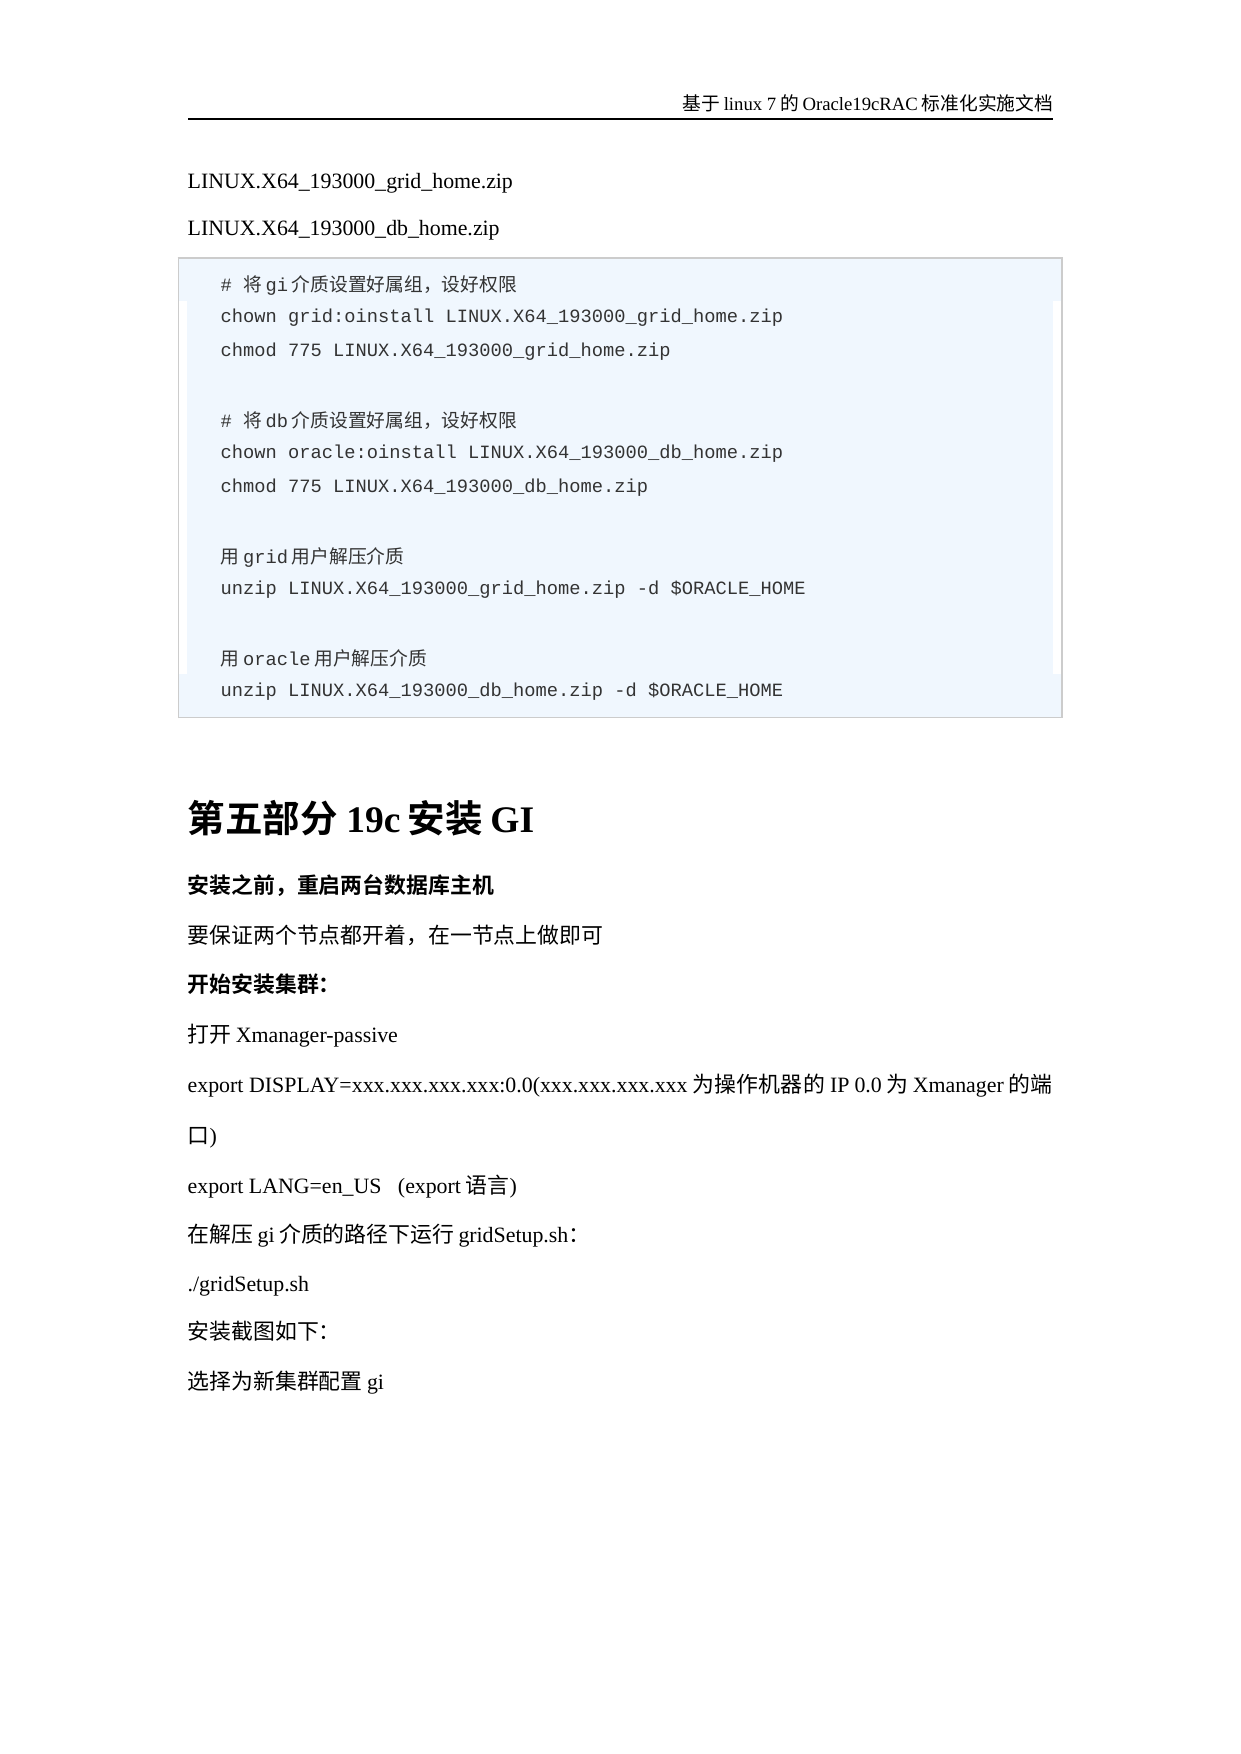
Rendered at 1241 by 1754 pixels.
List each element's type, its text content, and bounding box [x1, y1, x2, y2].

text 安装之前，重启两台数据库主机 [187, 867, 1053, 901]
text ./gridSetup.sh [187, 1266, 1053, 1300]
text chown grid:oinstall LINUX.X64_193000_grid_home.zip [187, 301, 1053, 335]
text LINUX.X64_193000_grid_home.zip [187, 164, 1053, 198]
text export DISPLAY=xxx.xxx.xxx.xxx:0.0(xxx.xxx.xxx.xxx为操作机器的IP 0.0为Xmanager的端口) [187, 1066, 1053, 1151]
text chmod 775 LINUX.X64_193000_grid_home.zip [187, 335, 1053, 369]
text chmod 775 LINUX.X64_193000_db_home.zip [187, 471, 1053, 504]
text 在解压gi介质的路径下运行gridSetup.sh： [187, 1216, 1053, 1250]
text LINUX.X64_193000_db_home.zip [187, 210, 1053, 244]
text 用oracle用户解压介质 [187, 640, 1053, 664]
text 安装截图如下： [187, 1313, 1053, 1347]
text chown oracle:oinstall LINUX.X64_193000_db_home.zip [187, 437, 1053, 471]
text 用grid用户解压介质 [187, 538, 1053, 572]
text 开始安装集群： [187, 966, 1053, 1000]
text unzip LINUX.X64_193000_db_home.zip -d $ORACLE_HOME [179, 664, 1061, 717]
subtitle 第五部分 19c安装GI [187, 782, 1053, 850]
text 要保证两个节点都开着，在一节点上做即可 [187, 916, 1053, 950]
text # 将db介质设置好属组，设好权限 [187, 403, 1053, 437]
text 选择为新集群配置gi [187, 1362, 1053, 1396]
text 打开Xmanager-passive [187, 1016, 1053, 1050]
text unzip LINUX.X64_193000_grid_home.zip -d $ORACLE_HOME [187, 572, 1053, 606]
text export LANG=en_US (export语言) [187, 1167, 1053, 1201]
text # 将gi介质设置好属组，设好权限 [179, 259, 1061, 301]
